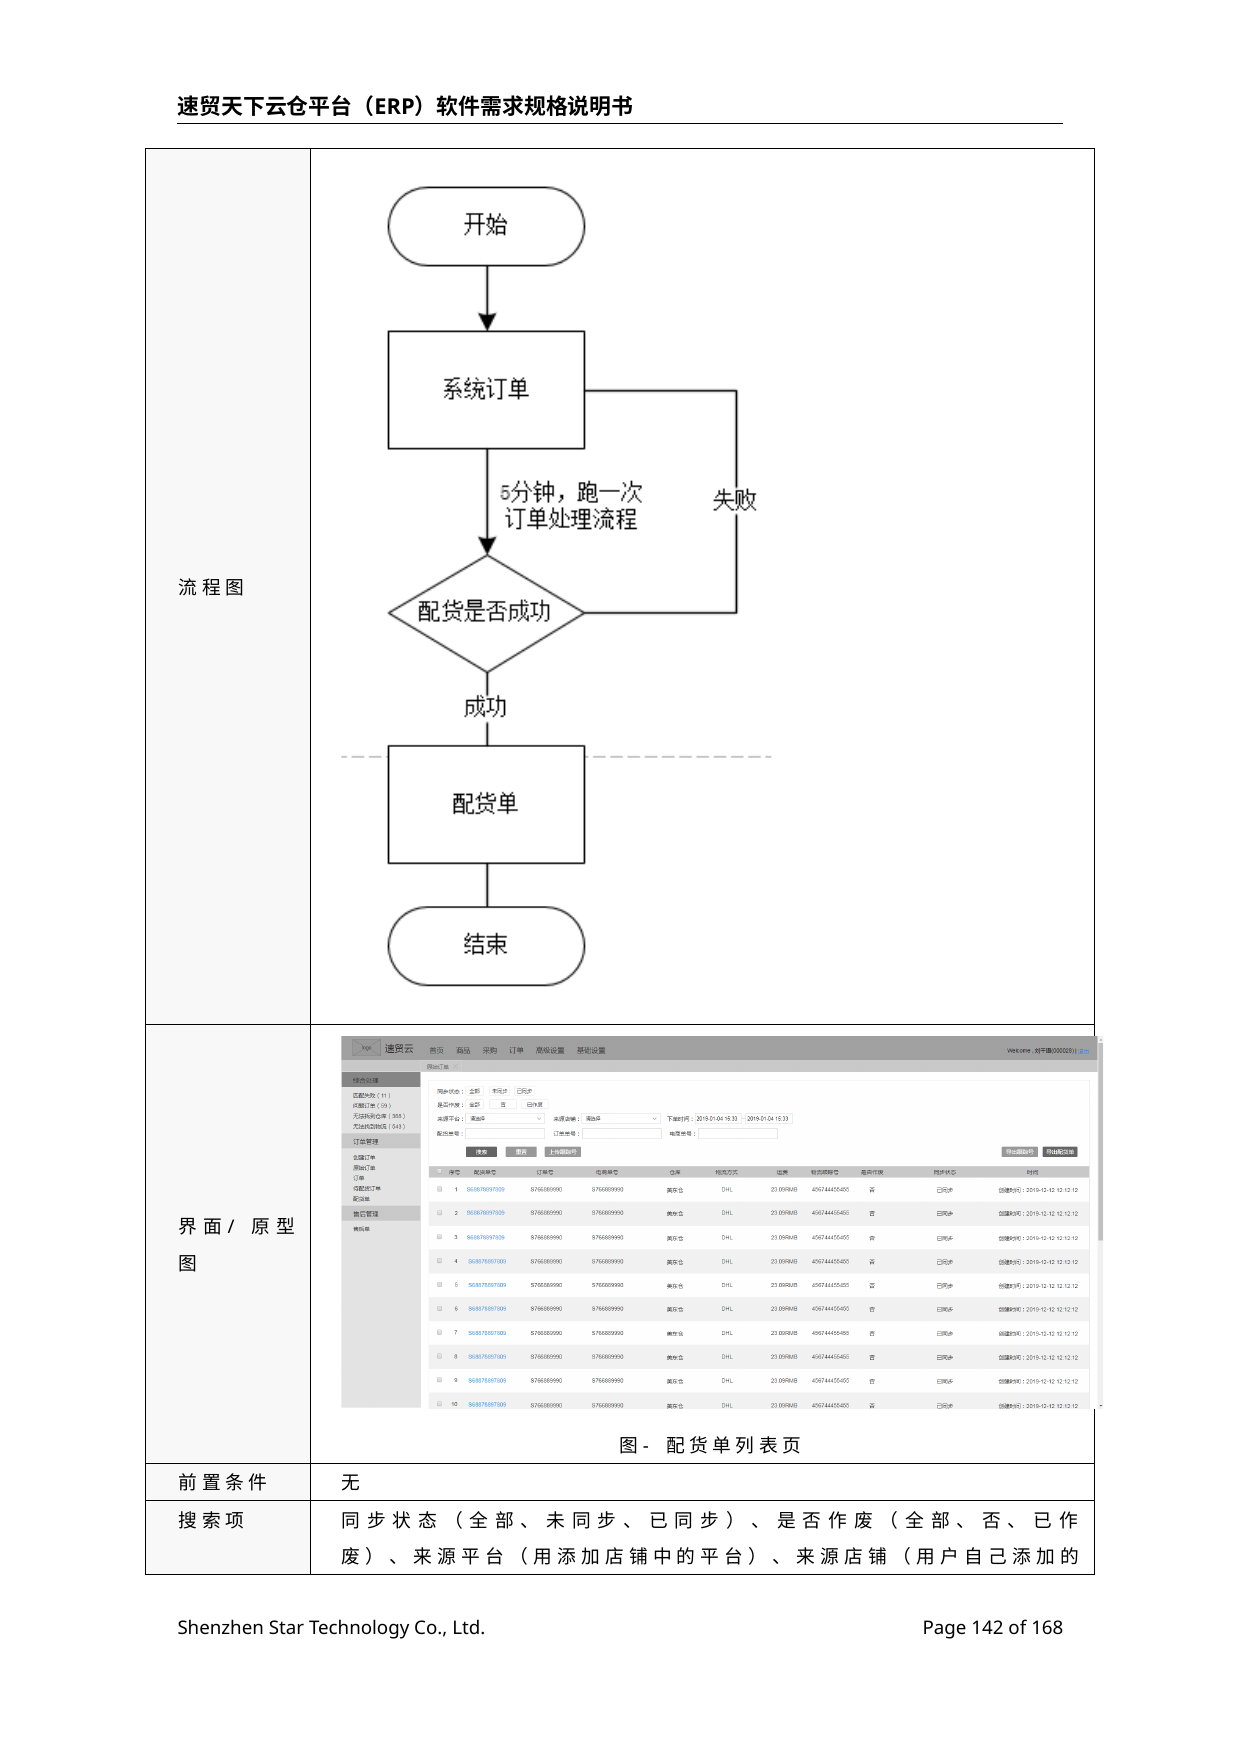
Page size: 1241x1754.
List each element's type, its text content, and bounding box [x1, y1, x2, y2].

table_cell 前置条件 [146, 1464, 310, 1500]
picture [341, 1036, 1104, 1409]
table_cell 搜索项 [146, 1501, 310, 1574]
table_cell 流程图 [146, 149, 310, 1024]
table_cell 图-配货单列表页 [311, 1025, 1094, 1462]
table_cell 无 [311, 1464, 1094, 1500]
table_cell [311, 149, 1094, 1024]
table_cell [311, 1501, 1094, 1574]
picture [341, 165, 772, 1002]
table_cell 界面/原型图 [146, 1025, 310, 1462]
